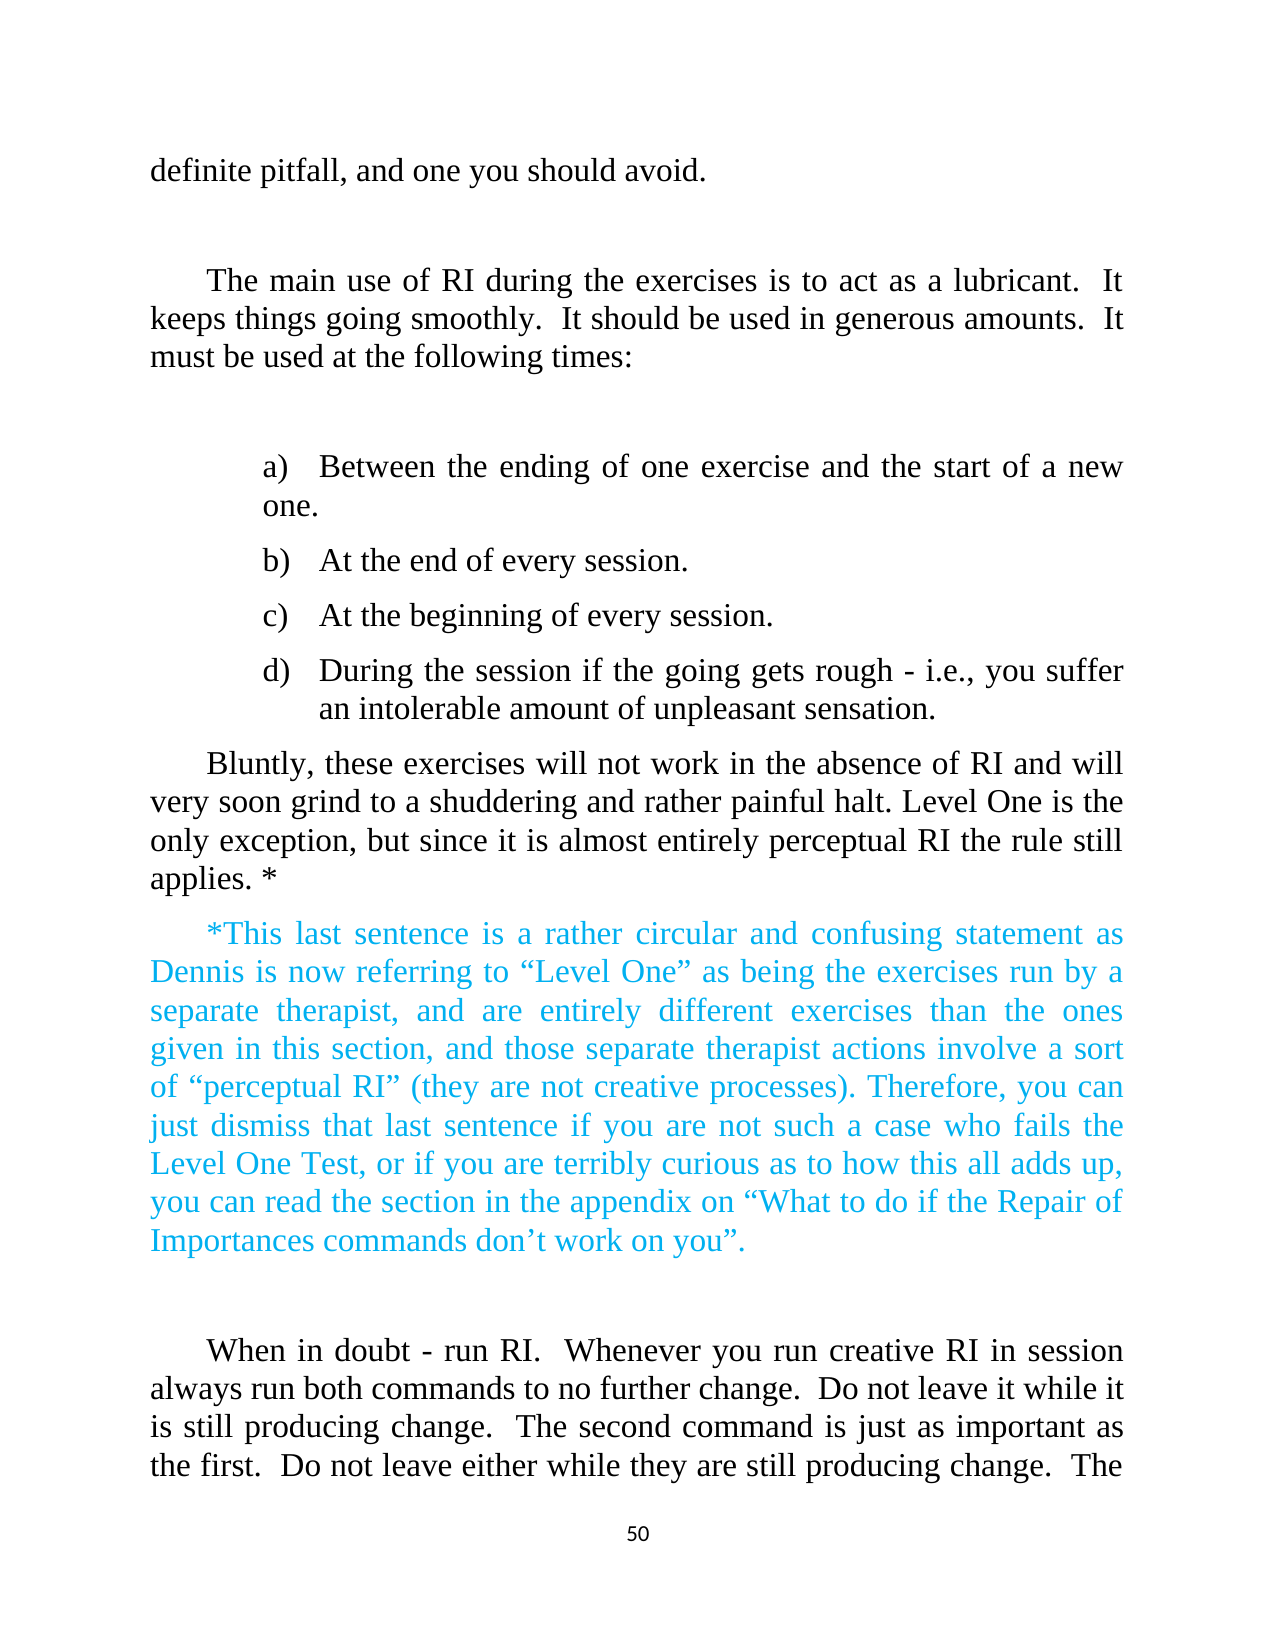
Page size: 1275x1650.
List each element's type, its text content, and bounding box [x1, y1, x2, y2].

text d) During the session if the going gets rough - i.e., you suffer an intolerable amount of unpleasant sensation. [262, 650, 1125, 727]
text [150, 1330, 1125, 1483]
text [150, 150, 1125, 188]
text The main use of RI during the exercises is to act as a lubricant. It keeps things going smoothly. It should be used in generous amounts. It must be used at the following times: [150, 260, 1125, 375]
text c) At the beginning of every session. [206, 595, 1125, 633]
text *This last sentence is a rather circular and confusing statement as Dennis is now referring to “Level One” as being the exercises run by a separate therapist, and are entirely different exercises than the ones given in this section, and those separate therapist actions involve a sort of “perceptual RI” (they are not creative processes). Therefore, you can just dismiss that last sentence if you are not such a case who fails the Level One Test, or if you are terribly curious as to how this all adds up, you can read the section in the appendix on “What to do if the Repair of Importances commands don’t work on you”. [150, 913, 1125, 1258]
text a) Between the ending of one exercise and the start of a new one. [206, 447, 1125, 523]
text b) At the end of every session. [206, 540, 1125, 578]
text Bluntly, these exercises will not work in the absence of RI and will very soon grind to a shuddering and rather painful halt. Level One is the only exception, but since it is almost entirely perceptual RI the rule still applies. * [150, 743, 1125, 897]
